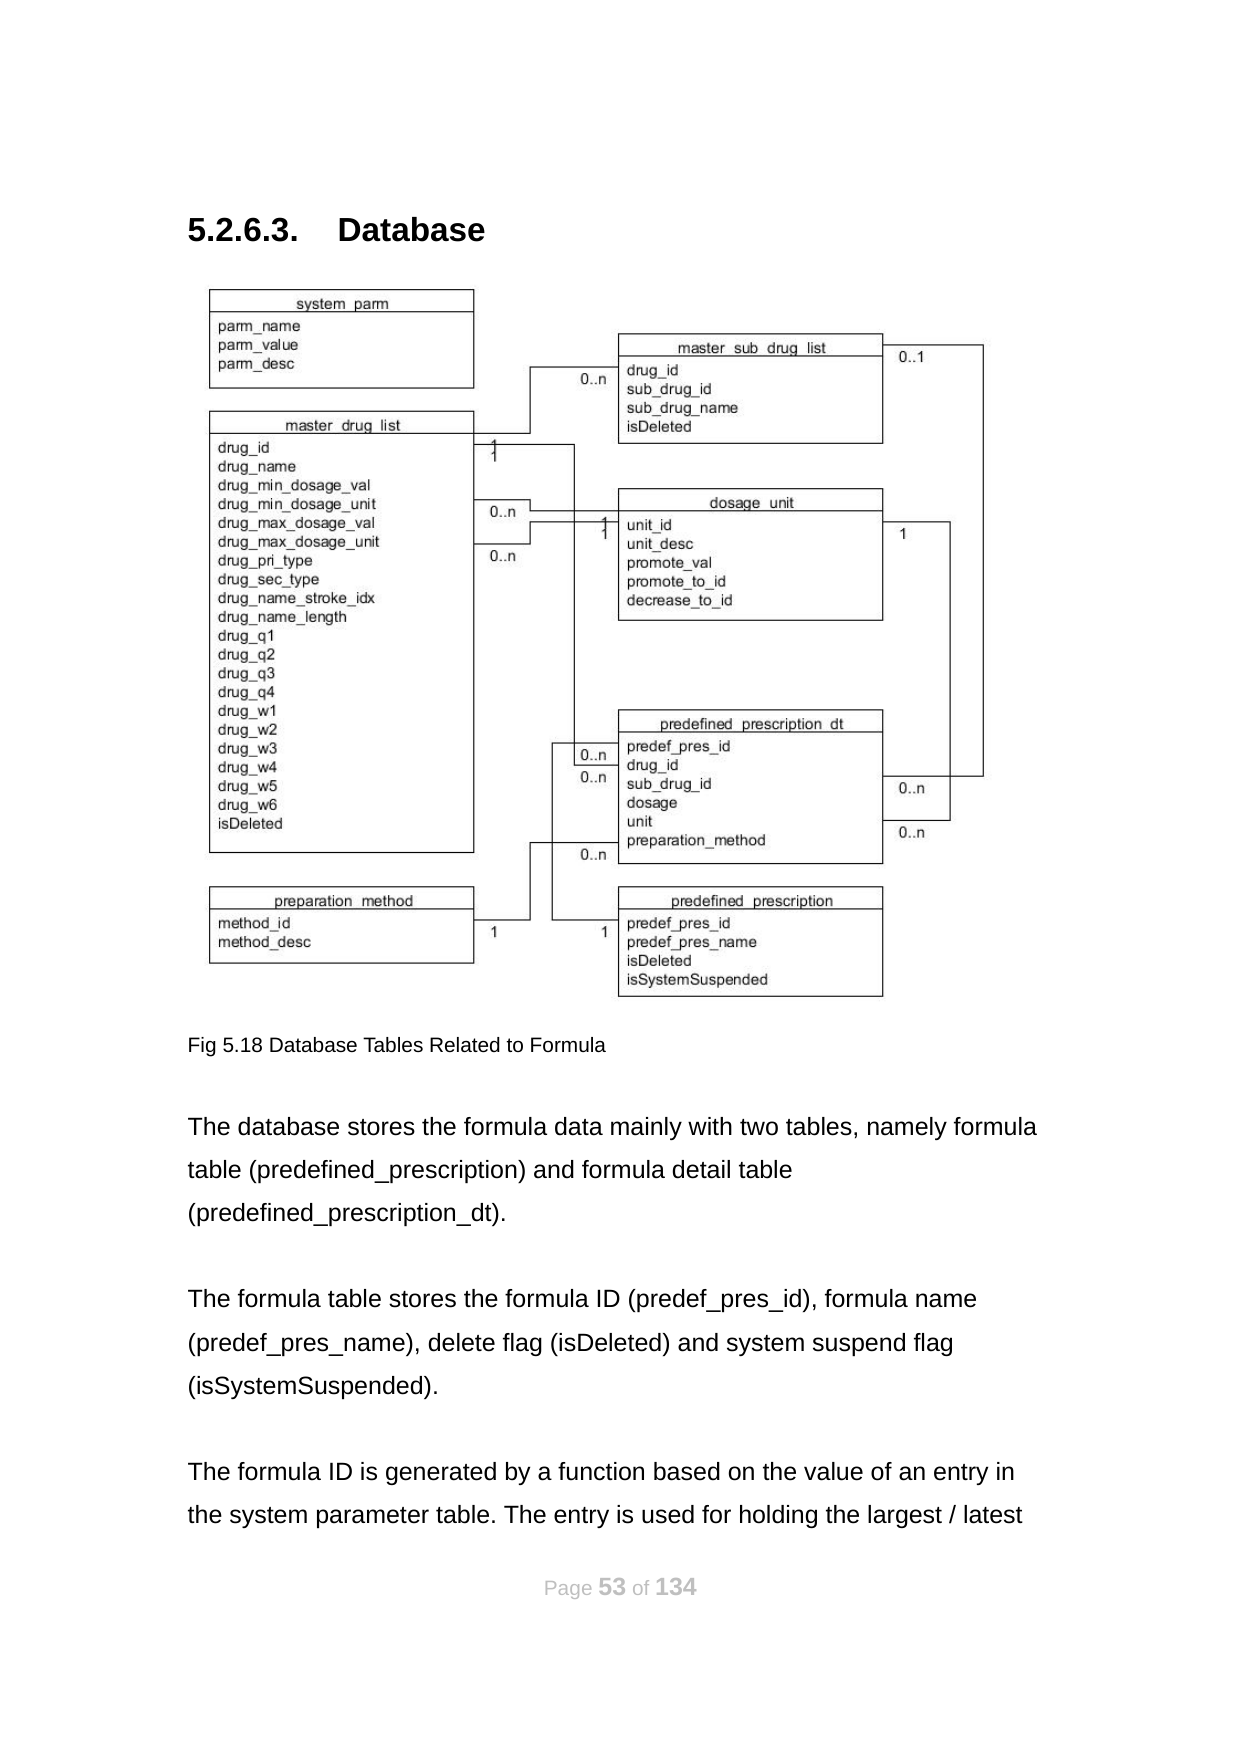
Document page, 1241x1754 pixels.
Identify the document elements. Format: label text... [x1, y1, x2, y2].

subtitle Database [187, 210, 1053, 248]
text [187, 1457, 1053, 1529]
text The formula table stores the formula ID (predef_pres_id), formula name (predef_pres_name), delete flag (isDeleted) and system suspend flag (isSystemSuspended). [187, 1284, 1053, 1399]
picture [187, 267, 1027, 1019]
text The database stores the formula data mainly with two tables, namely formula table (predefined_prescription) and formula detail table (predefined_prescription_dt). [187, 1112, 1053, 1227]
